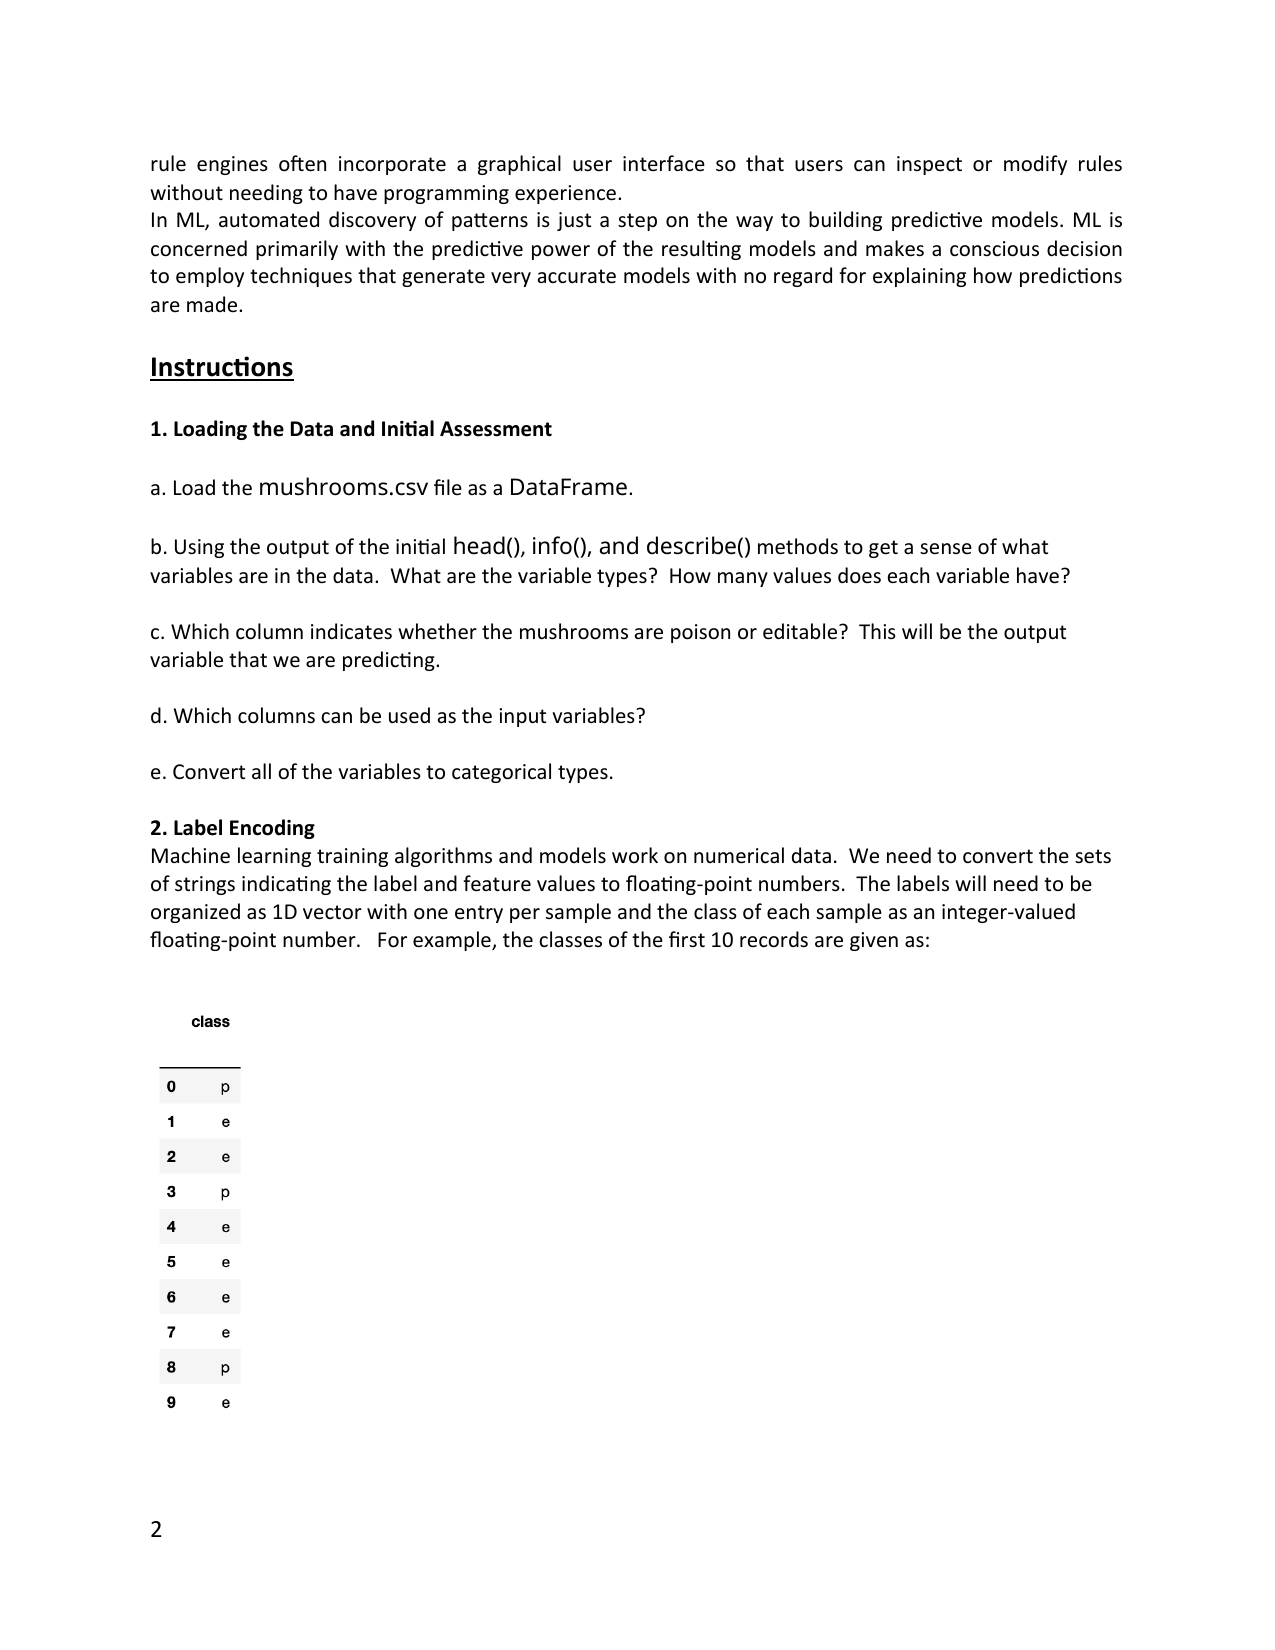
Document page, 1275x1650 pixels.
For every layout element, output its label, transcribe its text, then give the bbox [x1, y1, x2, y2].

text In ML, automated discovery of patterns is just a step on the way to building predictive models. ML is concerned primarily with the predictive power of the resulting models and makes a conscious decision to employ techniques that generate very accurate models with no regard for explaining how predictions are made. [150, 206, 1125, 318]
text 2. Label Encoding [150, 813, 1125, 842]
text c. Which column indicates whether the mushrooms are poison or editable? This will be the output variable that we are predicting. [150, 617, 1125, 673]
text d. Which columns can be used as the input variables? [150, 701, 1125, 729]
text Machine learning training algorithms and models work on numerical data. We need to convert the sets of strings indicating the label and feature values to floating-point numbers. The labels will need to be organized as 1D vector with one entry per sample and the class of each sample as an integer-valued floating-point number. For example, the classes of the first 10 records are given as: [150, 842, 1125, 954]
picture [150, 1009, 241, 1423]
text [150, 150, 1125, 206]
text Instructions [150, 349, 1125, 384]
text 1. Loading the Data and Initial Assessment [150, 415, 1125, 443]
text e. Convert all of the variables to categorical types. [150, 757, 1125, 786]
text b. Using the output of the initial head(), info(), and describe() methods to get a sense of what variables are in the data. What are the variable types? How many values does each variable have? [150, 530, 1125, 589]
text a. Load the mushrooms.csv file as a DataFrame. [150, 471, 1125, 502]
